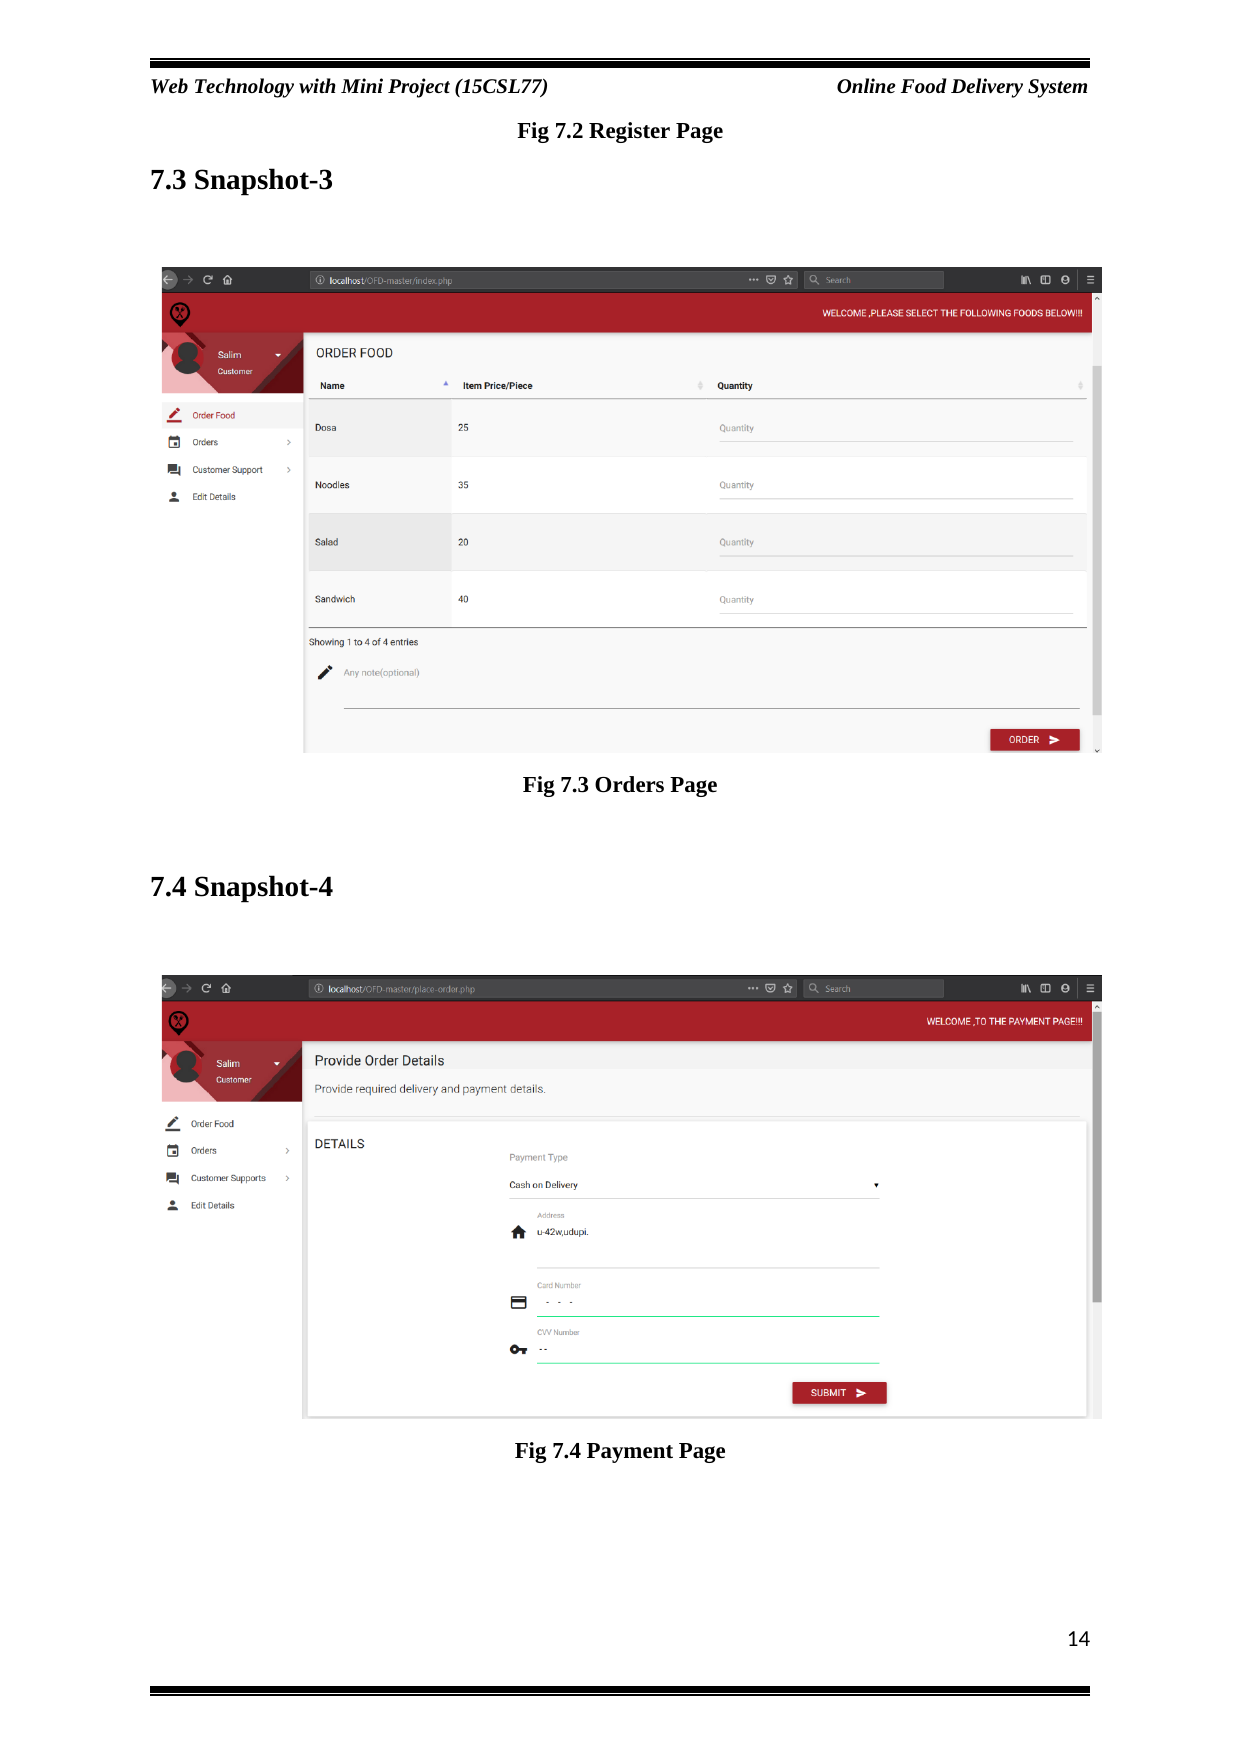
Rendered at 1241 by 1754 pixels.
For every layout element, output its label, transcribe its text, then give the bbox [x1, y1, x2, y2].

picture [161, 267, 1102, 753]
text 7.4 Snapshot-4 [150, 869, 1078, 903]
text Fig 7.3 Orders Page [162, 772, 1078, 798]
text Fig 7.2 Register Page [162, 117, 1078, 143]
text 7.3 Snapshot-3 [150, 162, 1078, 196]
text Fig 7.4 Payment Page [162, 1438, 1078, 1464]
picture [161, 975, 1102, 1419]
